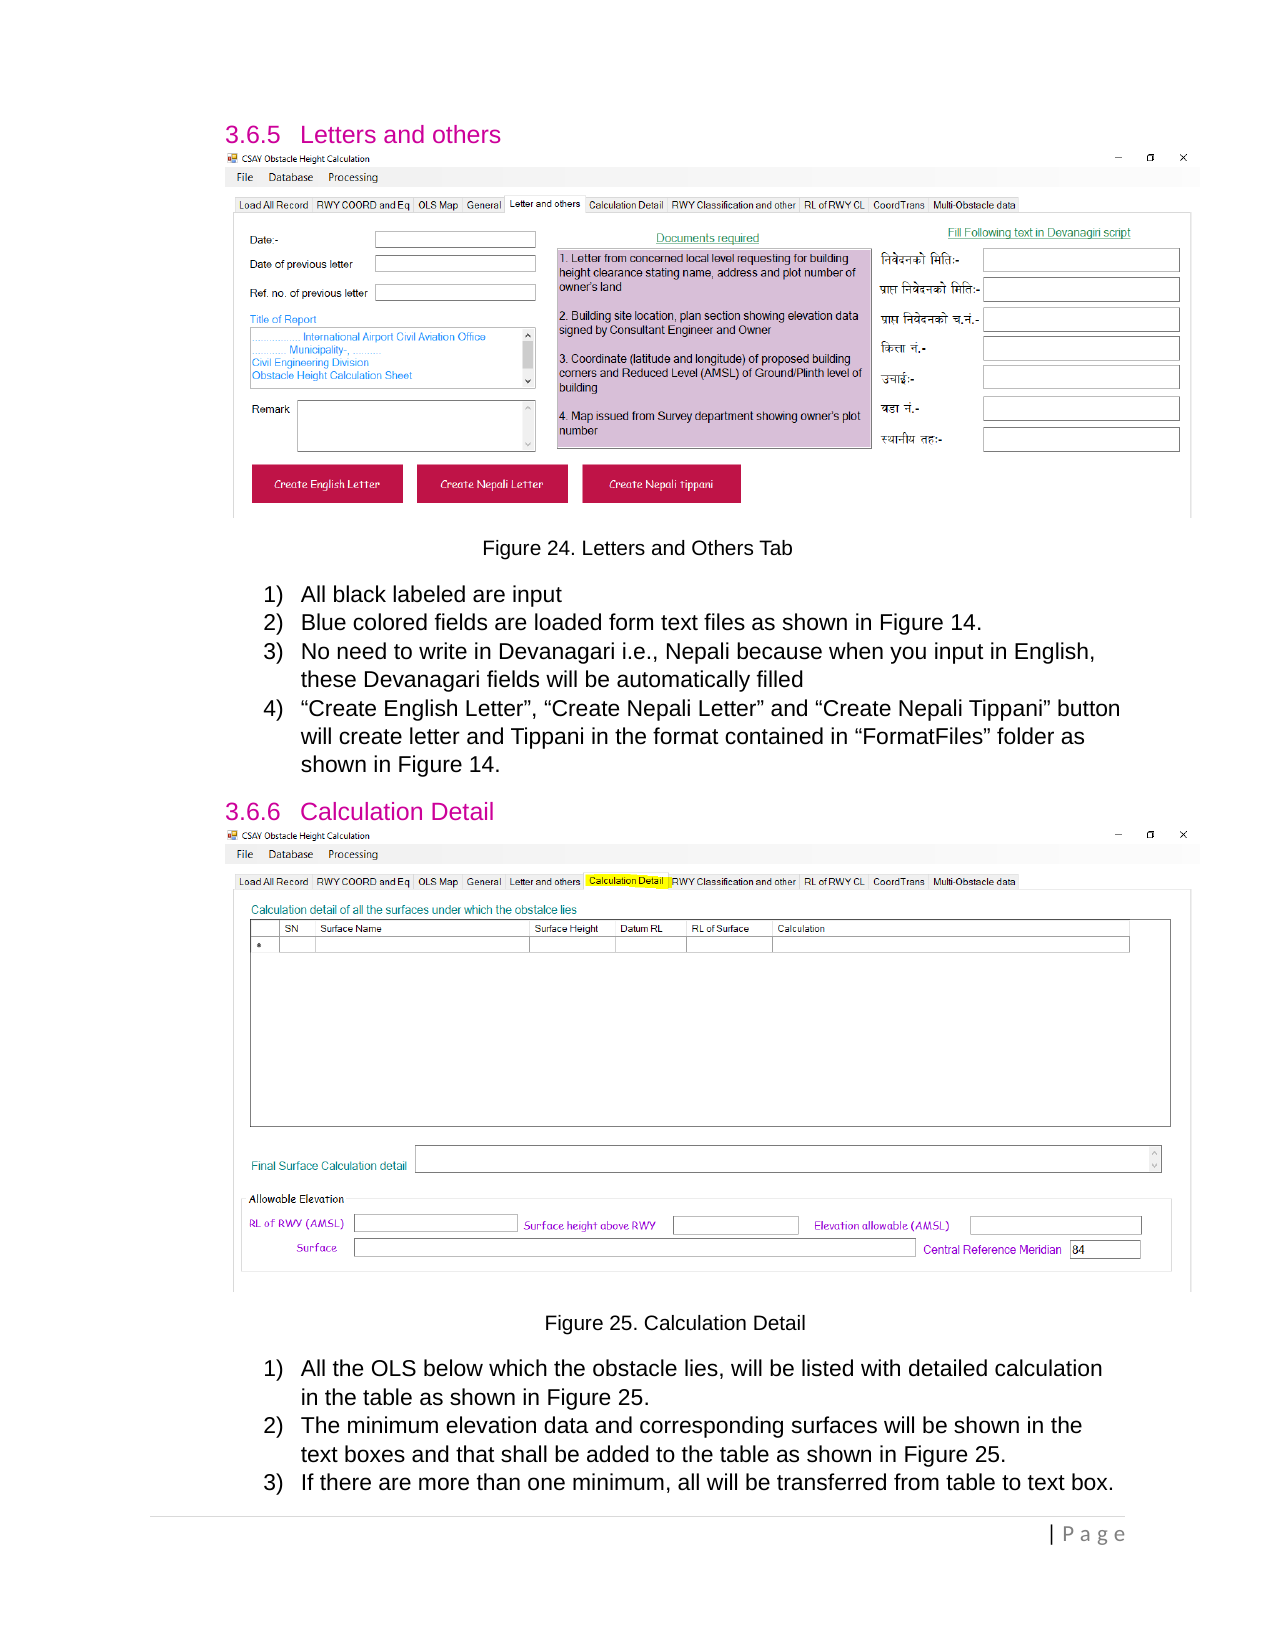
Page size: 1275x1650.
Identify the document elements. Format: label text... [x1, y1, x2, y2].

subtitle Letters and others [225, 120, 1125, 149]
list No need to write in Devanagari i.e., Nepali because when you input in English, these Devanagari fields will be automatically filled [263, 638, 1125, 692]
text Figure 25. Calculation Detail [150, 1310, 1125, 1334]
list “Create English Letter”, “Create Nepali Letter” and “Create Nepali Tippani” button will create letter and Tippani in the format contained in “FormatFiles” folder as shown in Figure 14. [263, 694, 1125, 778]
list All the OLS below which the obstacle lies, will be listed with detailed calculation in the table as shown in Figure 25. [263, 1355, 1125, 1410]
list The minimum elevation data and corresponding surfaces will be shown in the text boxes and that shall be added to the table as shown in Figure 25. [263, 1412, 1125, 1467]
subtitle Calculation Detail [225, 797, 1125, 825]
picture [225, 151, 1200, 518]
list If there are more than one minimum, all will be transferred from table to text box. [263, 1469, 1125, 1495]
text Figure 24. Letters and Others Tab [150, 536, 1125, 560]
list Blue colored fields are loaded form text files as shown in Figure 14. [263, 609, 1125, 636]
picture [225, 827, 1200, 1292]
list All black labeled are input [263, 581, 1125, 607]
